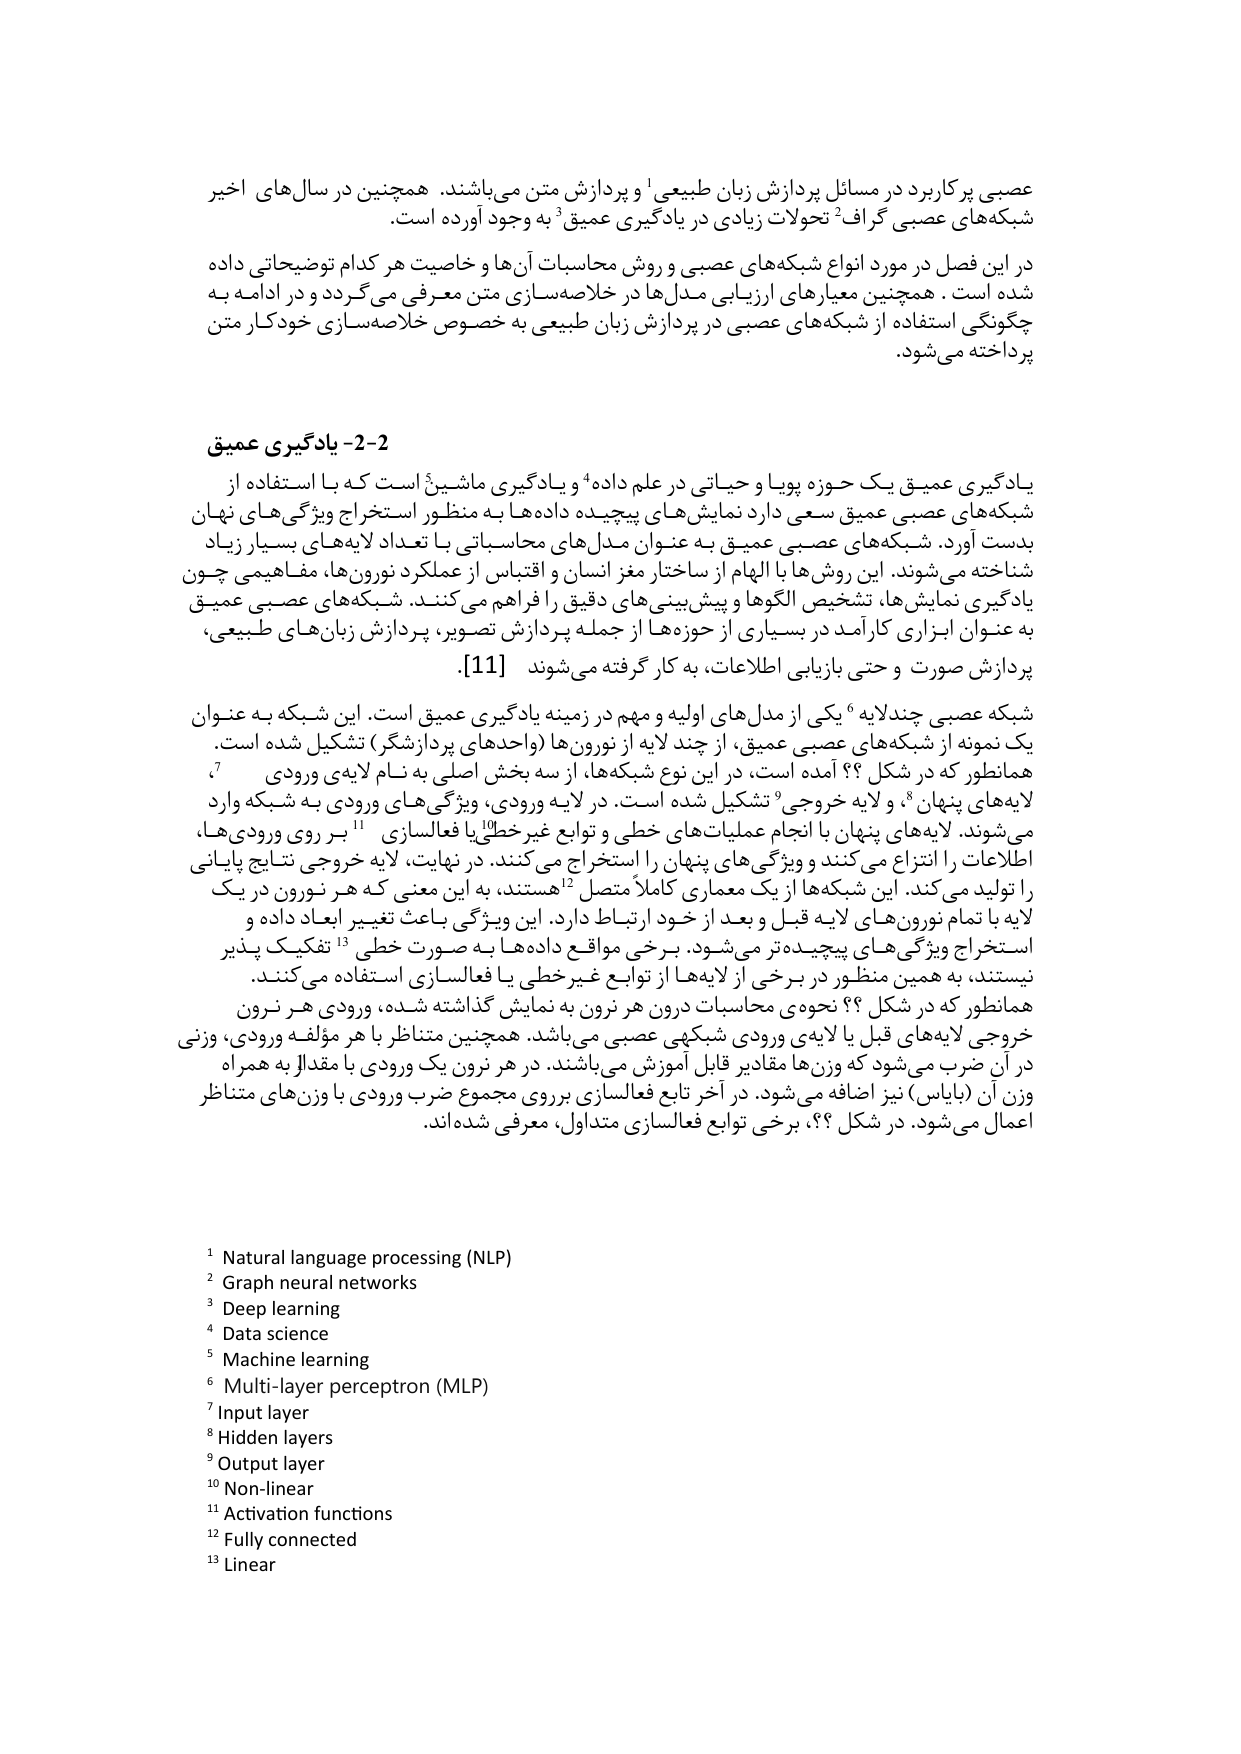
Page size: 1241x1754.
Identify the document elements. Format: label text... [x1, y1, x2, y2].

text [207, 177, 1033, 233]
subtitle 2-2- یادگیری عمیق [207, 432, 1033, 459]
text در این فصل در مورد انواع شبکه‌های عصبی و روش‌ محاسبات آن‌ها و خاصیت هر کدام توضیحاتی داده شده است . همچنین معیار‌های ارزیابی مدل‌ها در خلاصه‌سازی متن معرفی می‌گردد و در ادامه به چگونگی استفاده از شبکه‌های عصبی در پردازش زبان طبیعی به خصوص خلاصه‌سازی خودکار متن پرداخته می‌شود. [207, 252, 1033, 367]
text شبکه عصبی چندلایه یکی از مدل‌های اولیه و مهم در زمینه یادگیری عمیق است. این شبکه به عنوان یک نمونه از شبکه‌های عصبی عمیق، از چند لایه از نورون‌ها (واحدهای پردازشگر) تشکیل شده است. همانطور که در شکل ؟؟ آمده است، در این نوع شبکه‌ها، از سه بخش اصلی به نام لایه‌ی ورودی، لایه‌های پنهان، و لایه خروجی تشکیل شده است. در لایه ورودی، ویژگی‌های ورودی به شبکه وارد می‌شوند. لایه‌های پنهان با انجام عملیات‌های خطی و توابع غیرخطی یا فعالسازی بر روی ورودی‌ها، اطلاعات را انتزاع می‌کنند و ویژگی‌های پنهان را استخراج می‌کنند. در نهایت، لایه خروجی نتایج پایانی را تولید می‌کند. این شبکه‌ها از یک معماری کاملاً متصل هستند، به این معنی که هر نورون در یک لایه با تمام نورون‌های لایه قبل و بعد از خود ارتباط دارد. این ویژگی باعث تغییر ابعاد داده و استخراج ویژگی‌های پیچیده‌تر می‌شود. برخی مواقع داده‌ها به صورت خطی تفکیک پذیر نیستند، به همین منظور در برخی از لایه‌ها از توابع غیرخطی یا فعالسازی استفاده می‌کنند. همانطور که در شکل ؟؟ نحوه‌ی محاسبات درون هر نرون به نمایش گذاشته شده، ورودی هر نرون خروجی لایه‌های قبل یا لایه‌ی ورودی شبکهی عصبی می‌باشد. همچنین متناظر با هر مؤلفه ورودی، وزنی در آن ضرب می‌شود که وزن‌ها مقادیر قابل آموزش می‌باشند. در هر نرون یک ورودی با مقدار 1 به همراه وزن آن (بایاس) نیز اضافه می‌شود. در آخر تابع فعالسازی برروی مجموع ضرب ورودی با وزن‌های متناظر اعمال می‌شود. در شکل ؟؟، برخی توابع فعالسازی متداول، معرفی شده‌اند. [207, 702, 1033, 1138]
text یادگیری عمیق یک حوزه پویا و حیاتی در علم داده و یادگیری ماشین است که با استفاده از شبکه‌های عصبی عمیق سعی دارد نمایش‌های پیچیده داده‌ها به منظور استخراج ویژگی‌های نهان بدست آورد. شبکه‌های عصبی عمیق به عنوان مدل‌های محاسباتی با تعداد لایه‌های بسیار زیاد شناخته می‌شوند. این روش‌ها با الهام از ساختار مغز انسان و اقتباس از عملکرد نورون‌ها، مفاهیمی چون یادگیری نمایش‌ها، تشخیص الگوها و پیش‌بینی‌های دقیق را فراهم می‌کنند. شبکه‌های عصبی عمیق به عنوان ابزاری کارآمد در بسیاری از حوزه‌ها از جمله پردازش تصویر، پردازش زبان‌های طبیعی، پردازش صورت و حتی بازیابی اطلاعات، به کار گرفته می‌شوند [11]. [207, 472, 1033, 683]
